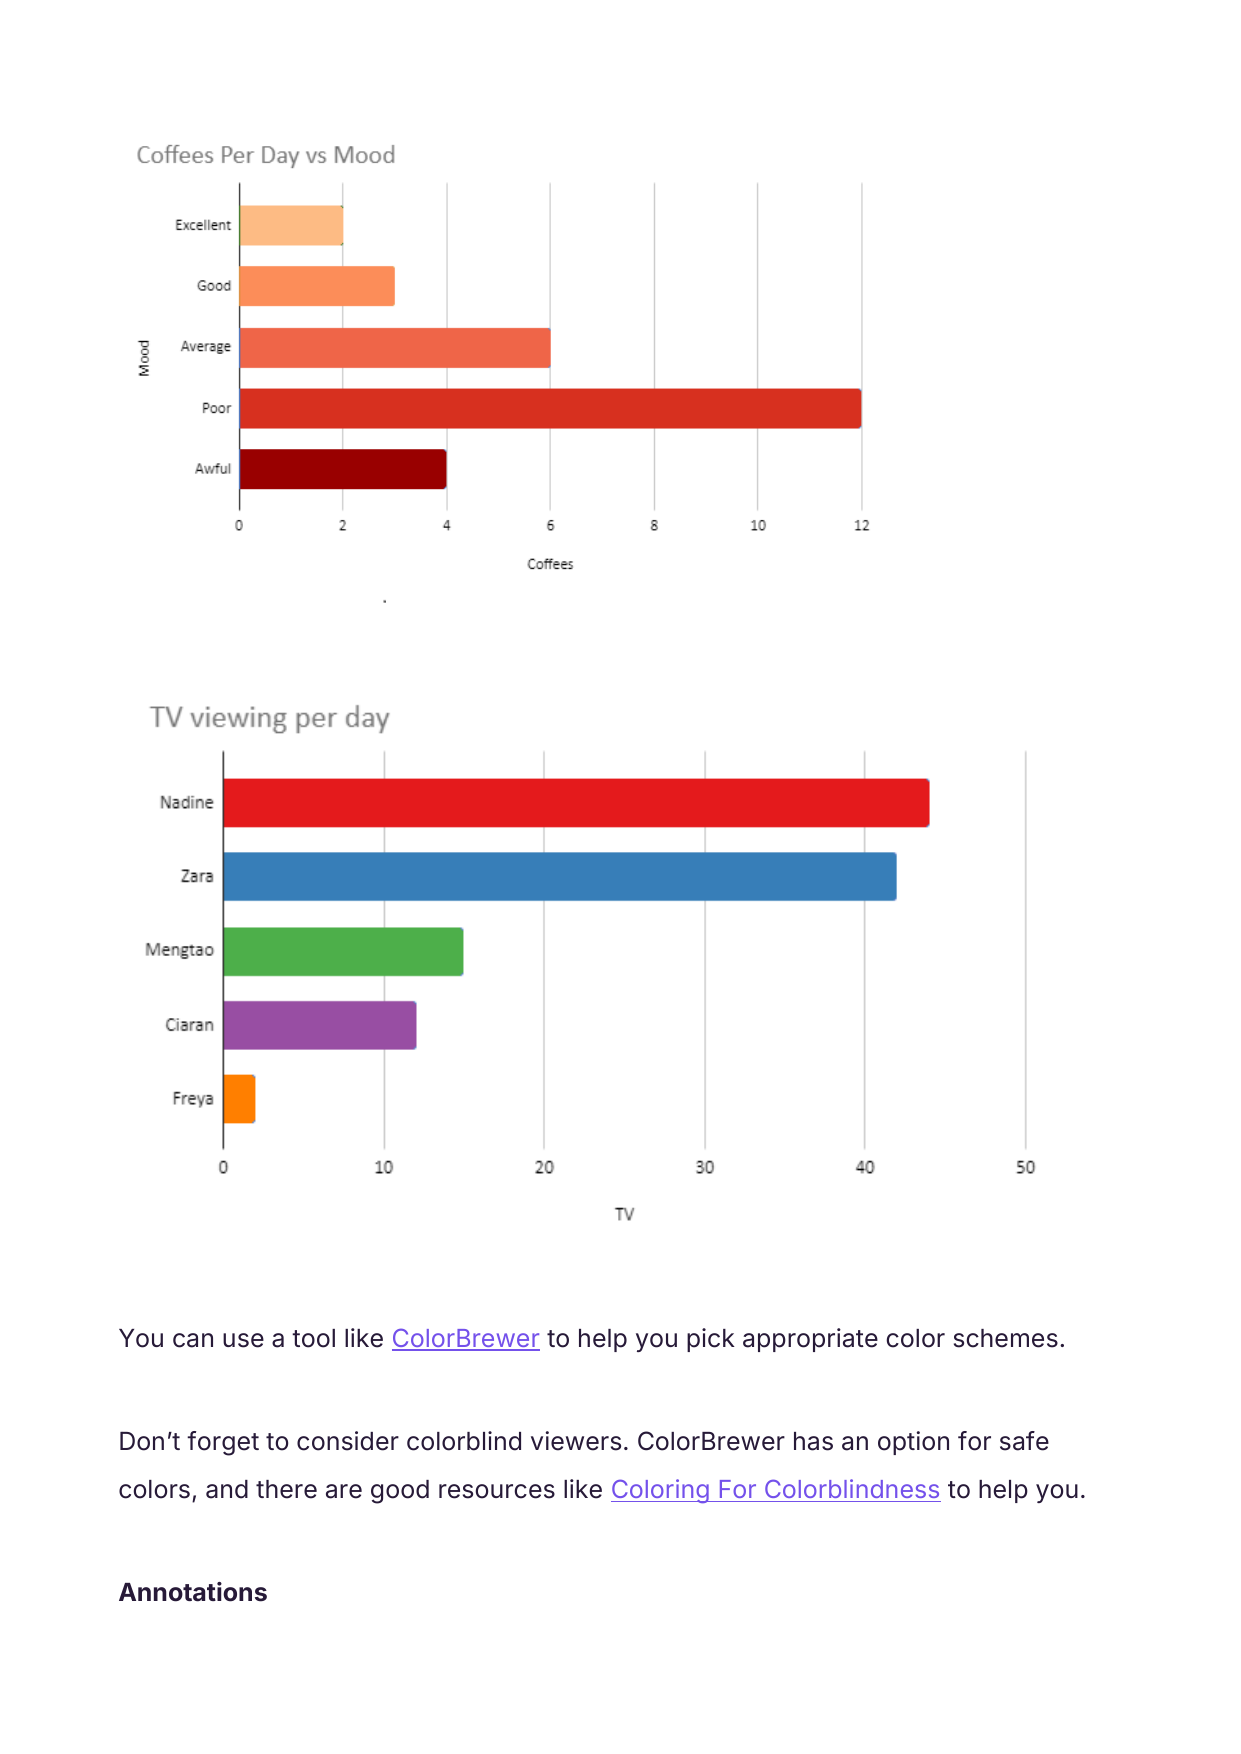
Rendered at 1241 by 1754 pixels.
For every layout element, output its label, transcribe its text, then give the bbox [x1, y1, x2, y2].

picture [118, 118, 922, 604]
text Don’t forget to consider colorblind viewers. ColorBrewer has an option for safe colors, and there are good resources like Coloring For Colorblindness to help you. [118, 1426, 1122, 1504]
picture [118, 675, 1054, 1252]
text You can use a tool like ColorBrewer to help you pick appropriate color schemes. [118, 1323, 1122, 1353]
subtitle Annotations [118, 1577, 1122, 1607]
